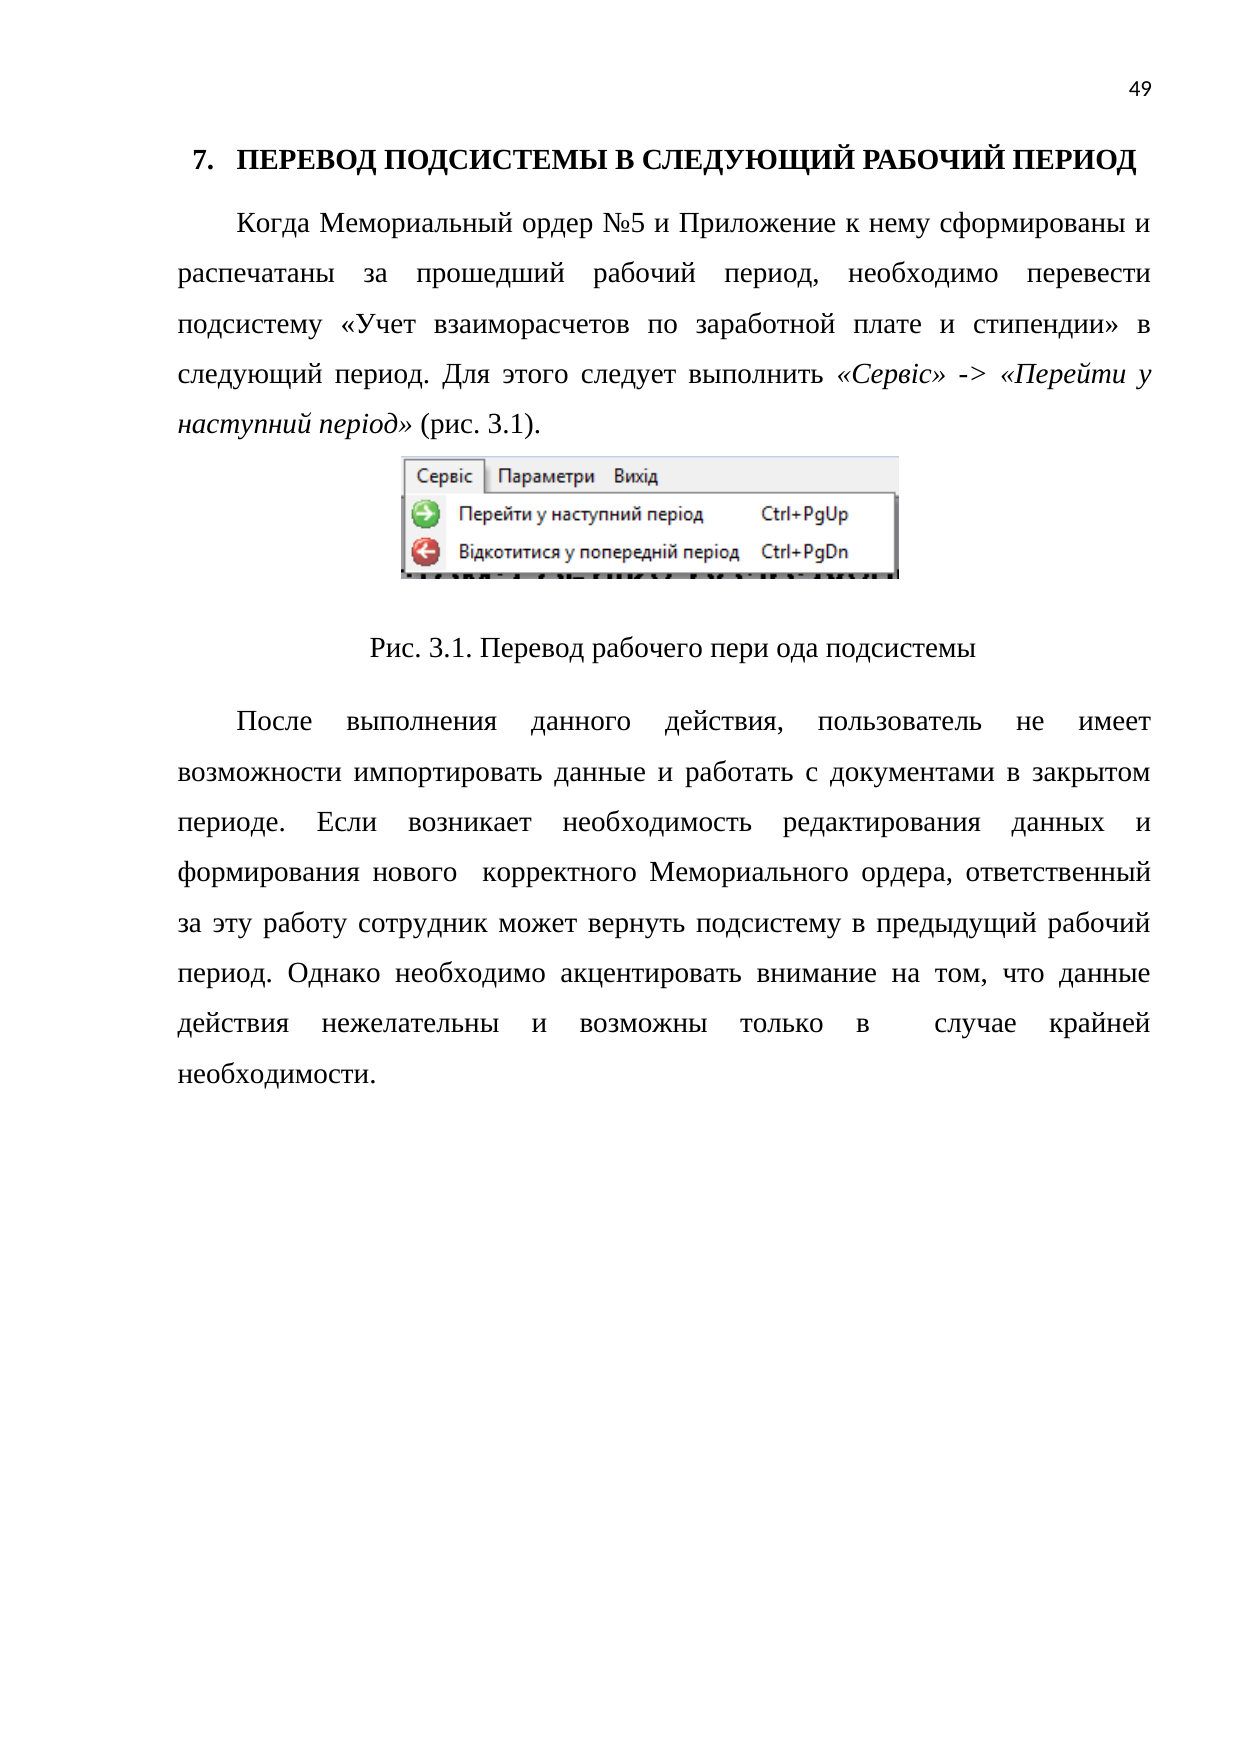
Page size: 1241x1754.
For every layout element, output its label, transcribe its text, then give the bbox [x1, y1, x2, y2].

list После выполнения данного действия, пользователь не имеет возможности импортировать данные и работать с документами в закрытом периоде. Если возникает необходимость редактирования данных и формирования нового корректного Мемориального ордера, ответственный за эту работу сотрудник может вернуть подсистему в предыдущий рабочий период. Однако необходимо акцентировать внимание на том, что данные действия нежелательны и возможны только в случае крайней необходимости. [177, 703, 1152, 1089]
list Когда Мемориальный ордер №5 и Приложение к нему сформированы и распечатаны за прошедший рабочий период, необходимо перевести подсистему «Учет взаиморасчетов по заработной плате и стипендии» в следующий период. Для этого следует выполнить «Сервіс» -> «Перейти у наступний період» (рис. 3.1). [177, 205, 1152, 440]
subtitle ПЕРЕВОД ПОДСИСТЕМЫ В СЛЕДУЮЩИЙ РАБОЧИЙ ПЕРИОД [177, 142, 1152, 176]
picture [401, 456, 899, 579]
